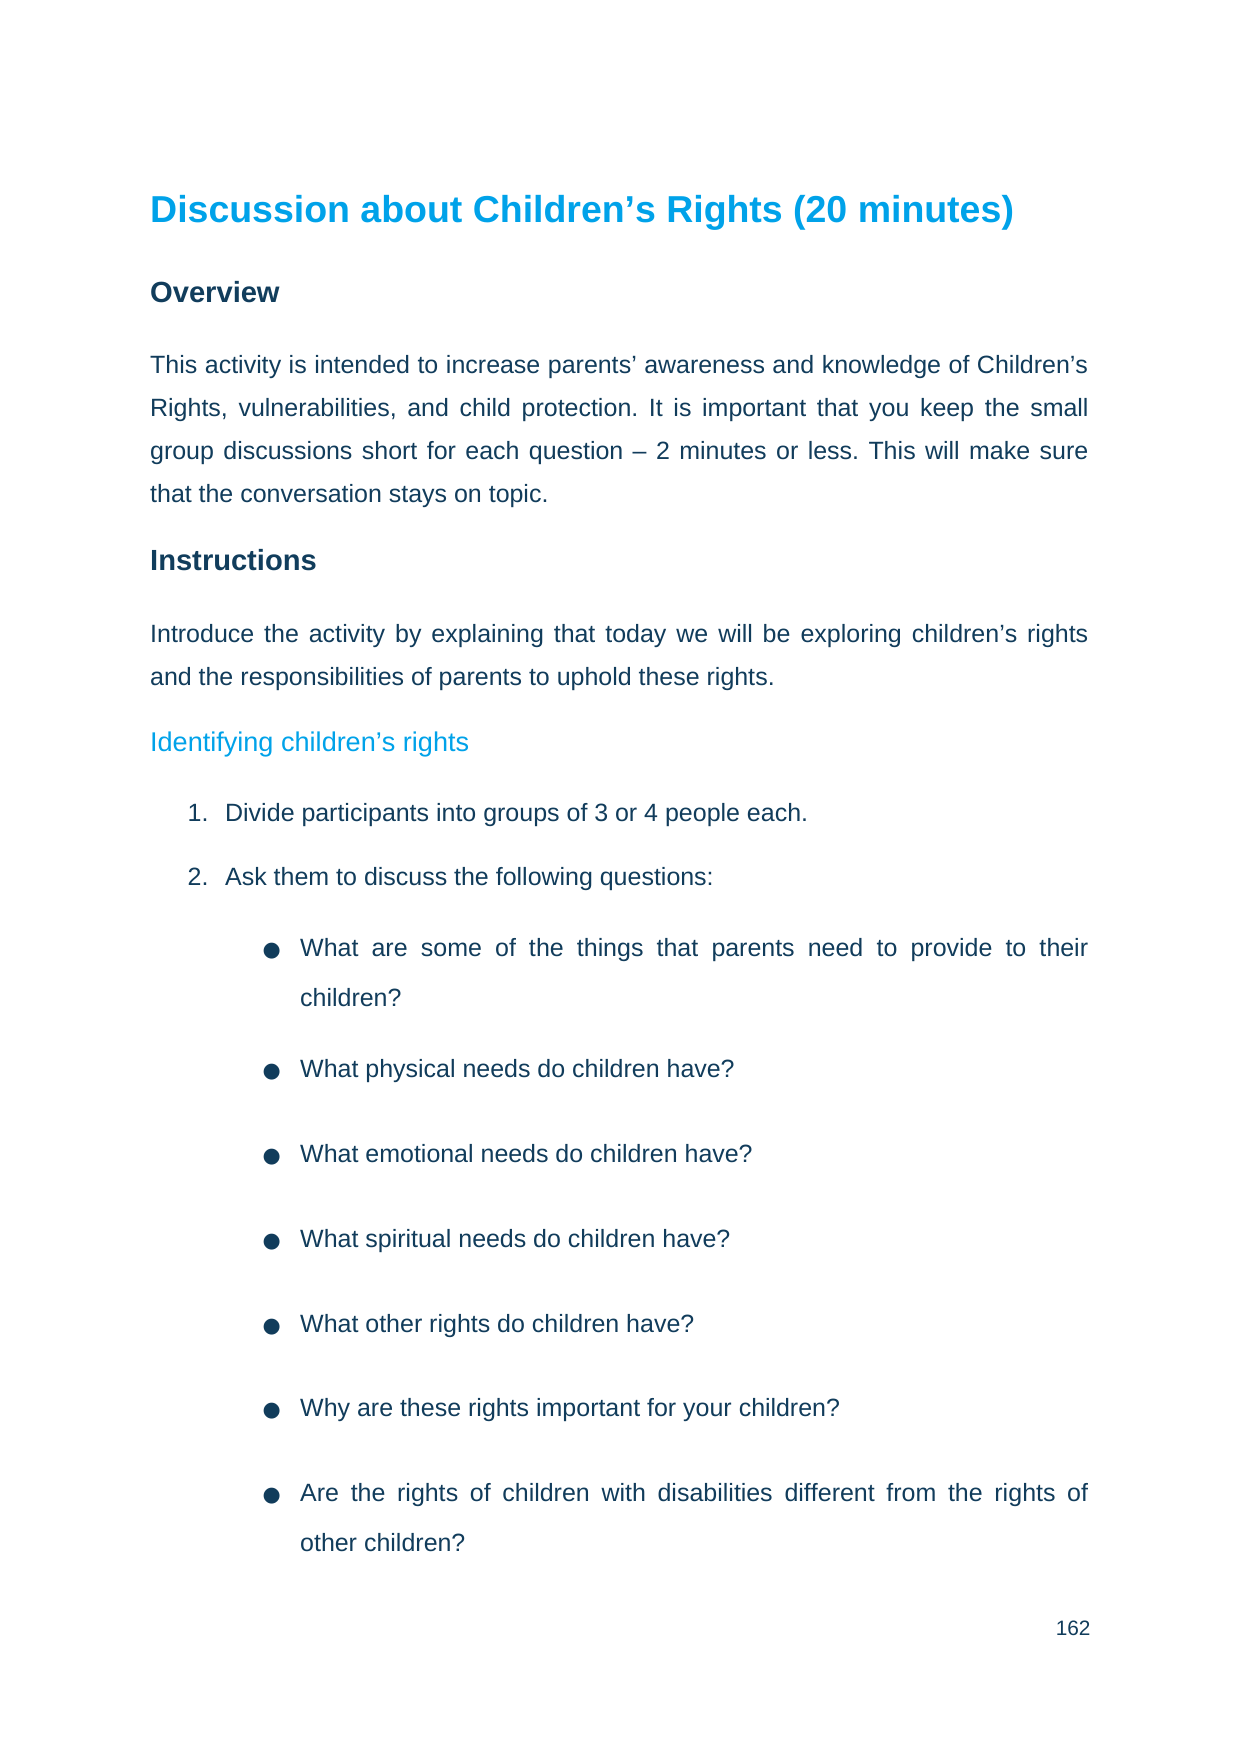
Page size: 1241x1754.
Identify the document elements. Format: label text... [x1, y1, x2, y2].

list What spiritual needs do children have? [262, 1216, 1090, 1259]
list What emotional needs do children have? [262, 1131, 1090, 1174]
list Ask them to discuss the following questions: [187, 861, 1090, 890]
list Divide participants into groups of 3 or 4 people each. [187, 797, 1090, 826]
list What are some of the things that parents need to provide to their children? [262, 925, 1090, 1011]
subtitle Instructions [150, 543, 1090, 577]
subtitle Overview [150, 274, 1090, 308]
list What physical needs do children have? [262, 1046, 1090, 1089]
text This activity is intended to increase parents’ awareness and knowledge of Children’s Rights, vulnerabilities, and child protection. It is important that you keep the small group discussions short for each question – 2 minutes or less. This will make sure that the conversation stays on topic. [150, 350, 1090, 508]
subtitle Identifying children’s rights [150, 726, 1090, 757]
list Why are these rights important for your children? [262, 1386, 1090, 1429]
subtitle Discussion about Children’s Rights (20 minutes) [150, 187, 1090, 231]
text Introduce the activity by explaining that today we will be exploring children’s rights and the responsibilities of parents to uphold these rights. [150, 618, 1090, 690]
list Are the rights of children with disabilities different from the rights of other children? [262, 1471, 1090, 1557]
list What other rights do children have? [262, 1301, 1090, 1344]
